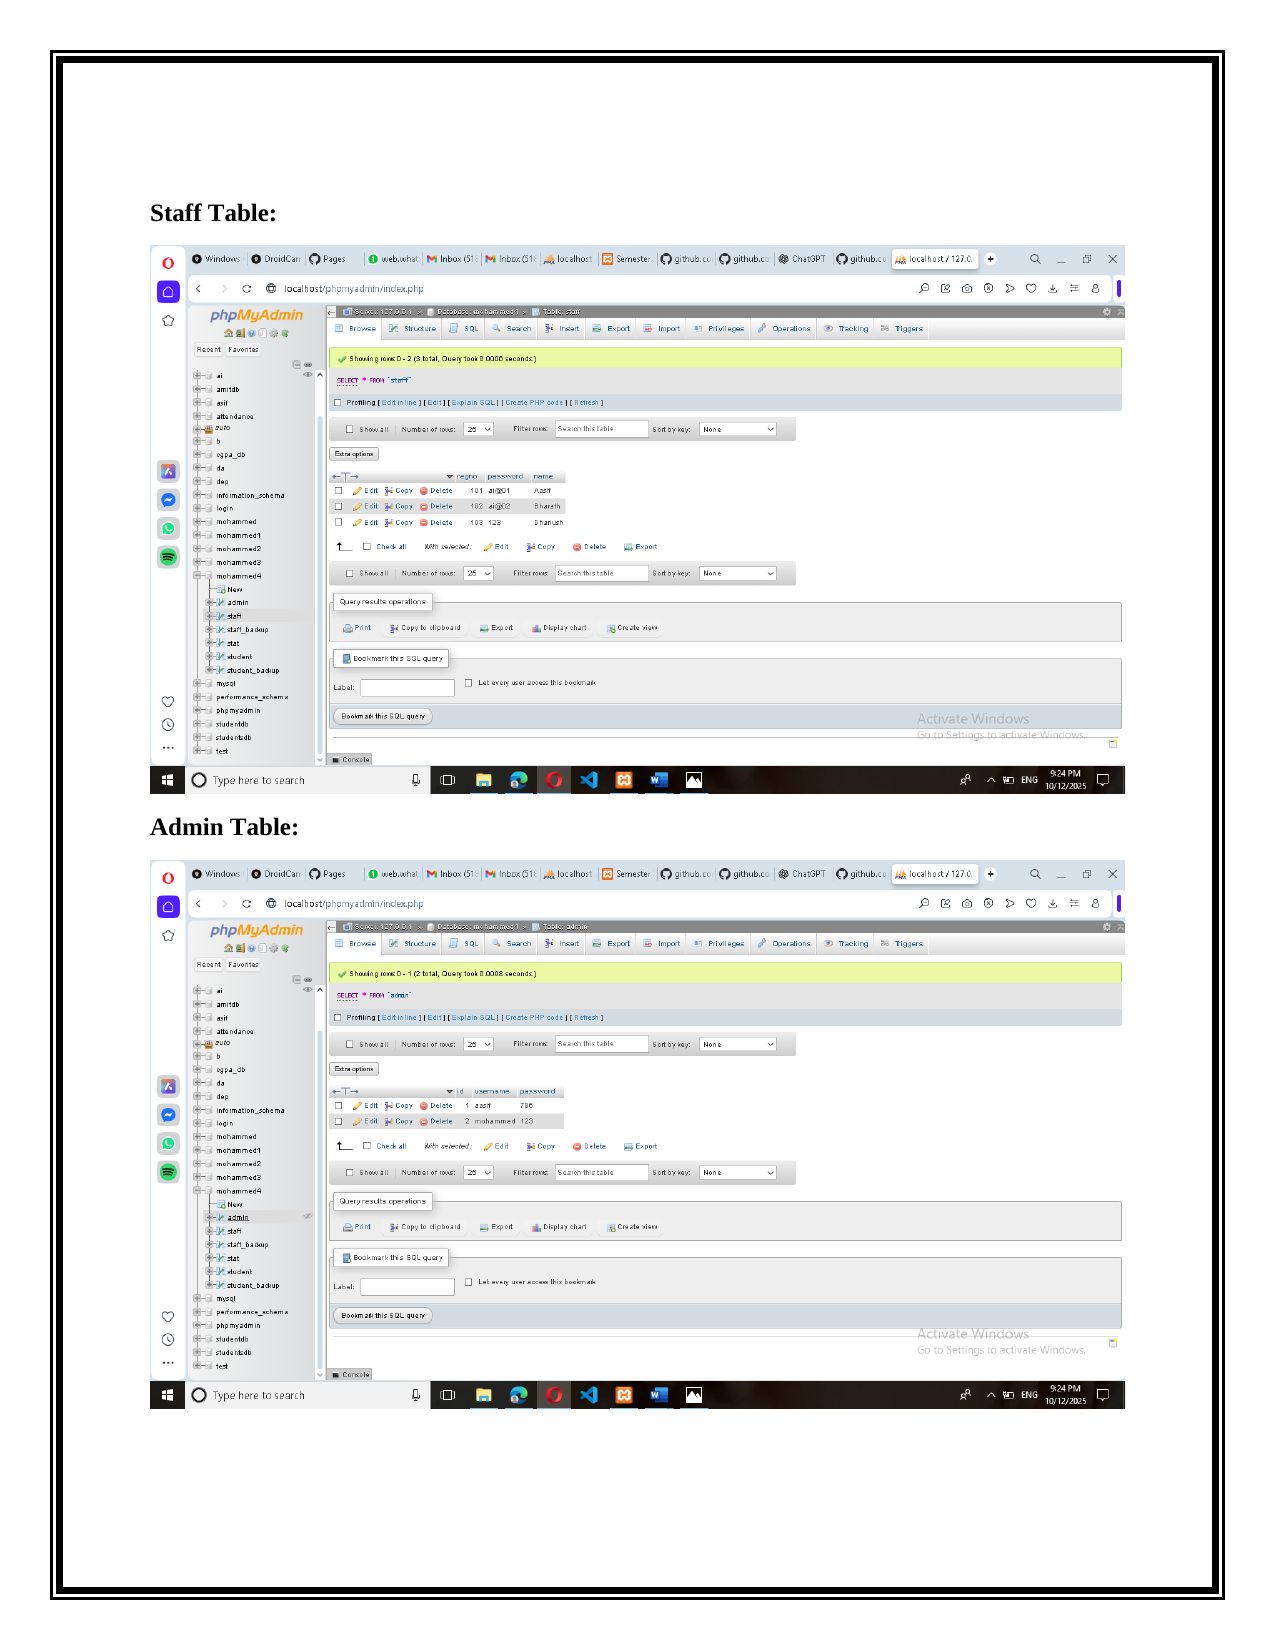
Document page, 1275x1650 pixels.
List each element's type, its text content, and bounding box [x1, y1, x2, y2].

picture [150, 860, 1125, 1409]
picture [150, 245, 1125, 794]
text Admin Table: [150, 812, 1125, 841]
text Staff Table: [150, 198, 1125, 226]
